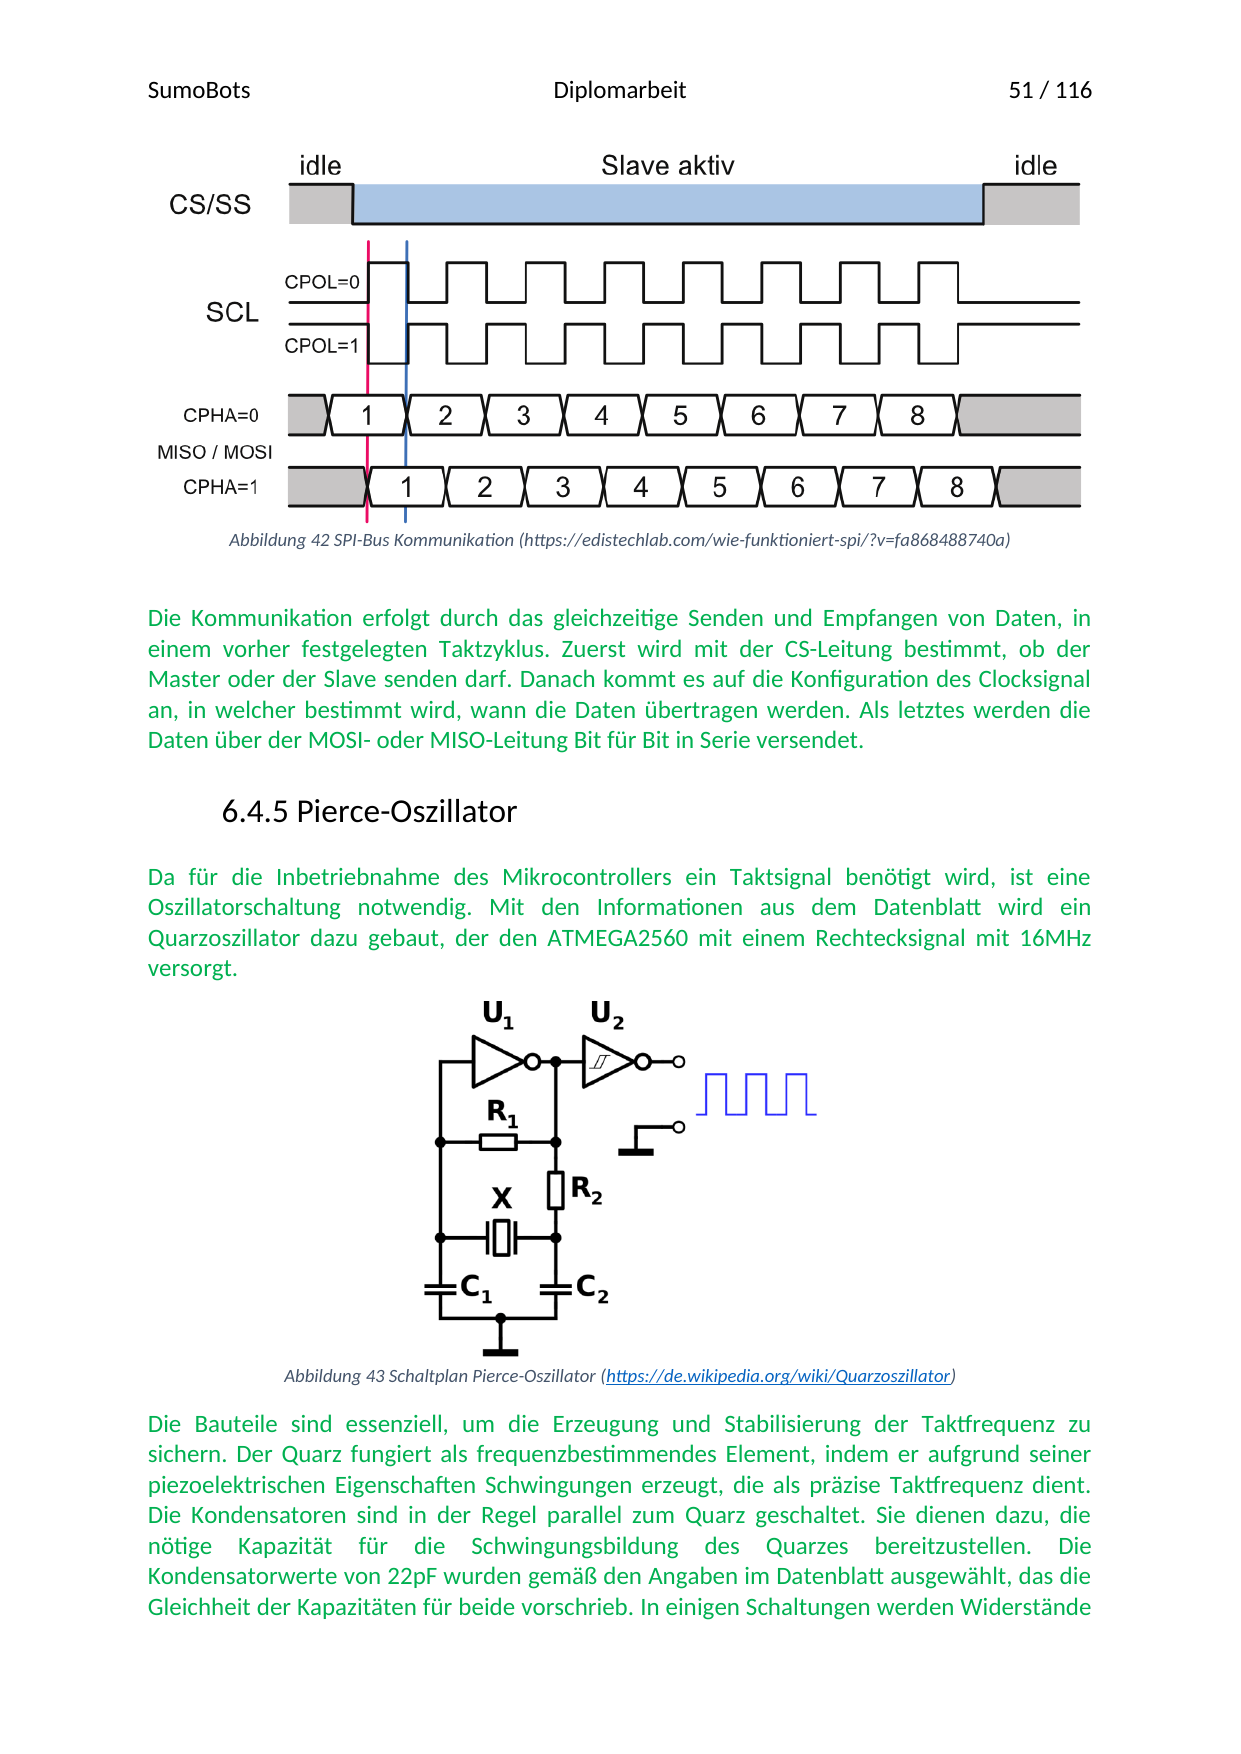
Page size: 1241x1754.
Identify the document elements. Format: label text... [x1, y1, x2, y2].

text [148, 1408, 1093, 1622]
subtitle Pierce-Oszillator [221, 789, 1093, 830]
text Da für die Inbetriebnahme des Mikrocontrollers ein Taktsignal benötigt wird, ist eine Oszillatorschaltung notwendig. Mit den Informationen aus dem Datenblatt wird ein Quarzoszillator dazu gebaut, der den ATMEGA2560 mit einem Rechtecksignal mit 16MHz versorgt. [148, 861, 1093, 983]
picture [147, 147, 1093, 528]
text Die Kommunikation erfolgt durch das gleichzeitige Senden und Empfangen von Daten, in einem vorher festgelegten Taktzyklus. Zuerst wird mit der CS-Leitung bestimmt, ob der Master oder der Slave senden darf. Danach kommt es auf die Konfiguration des Clocksignal an, in welcher bestimmt wird, wann die Daten übertragen werden. Als letztes werden die Daten über der MOSI- oder MISO-Leitung Bit für Bit in Serie versendet. [148, 602, 1093, 755]
picture [401, 982, 839, 1365]
